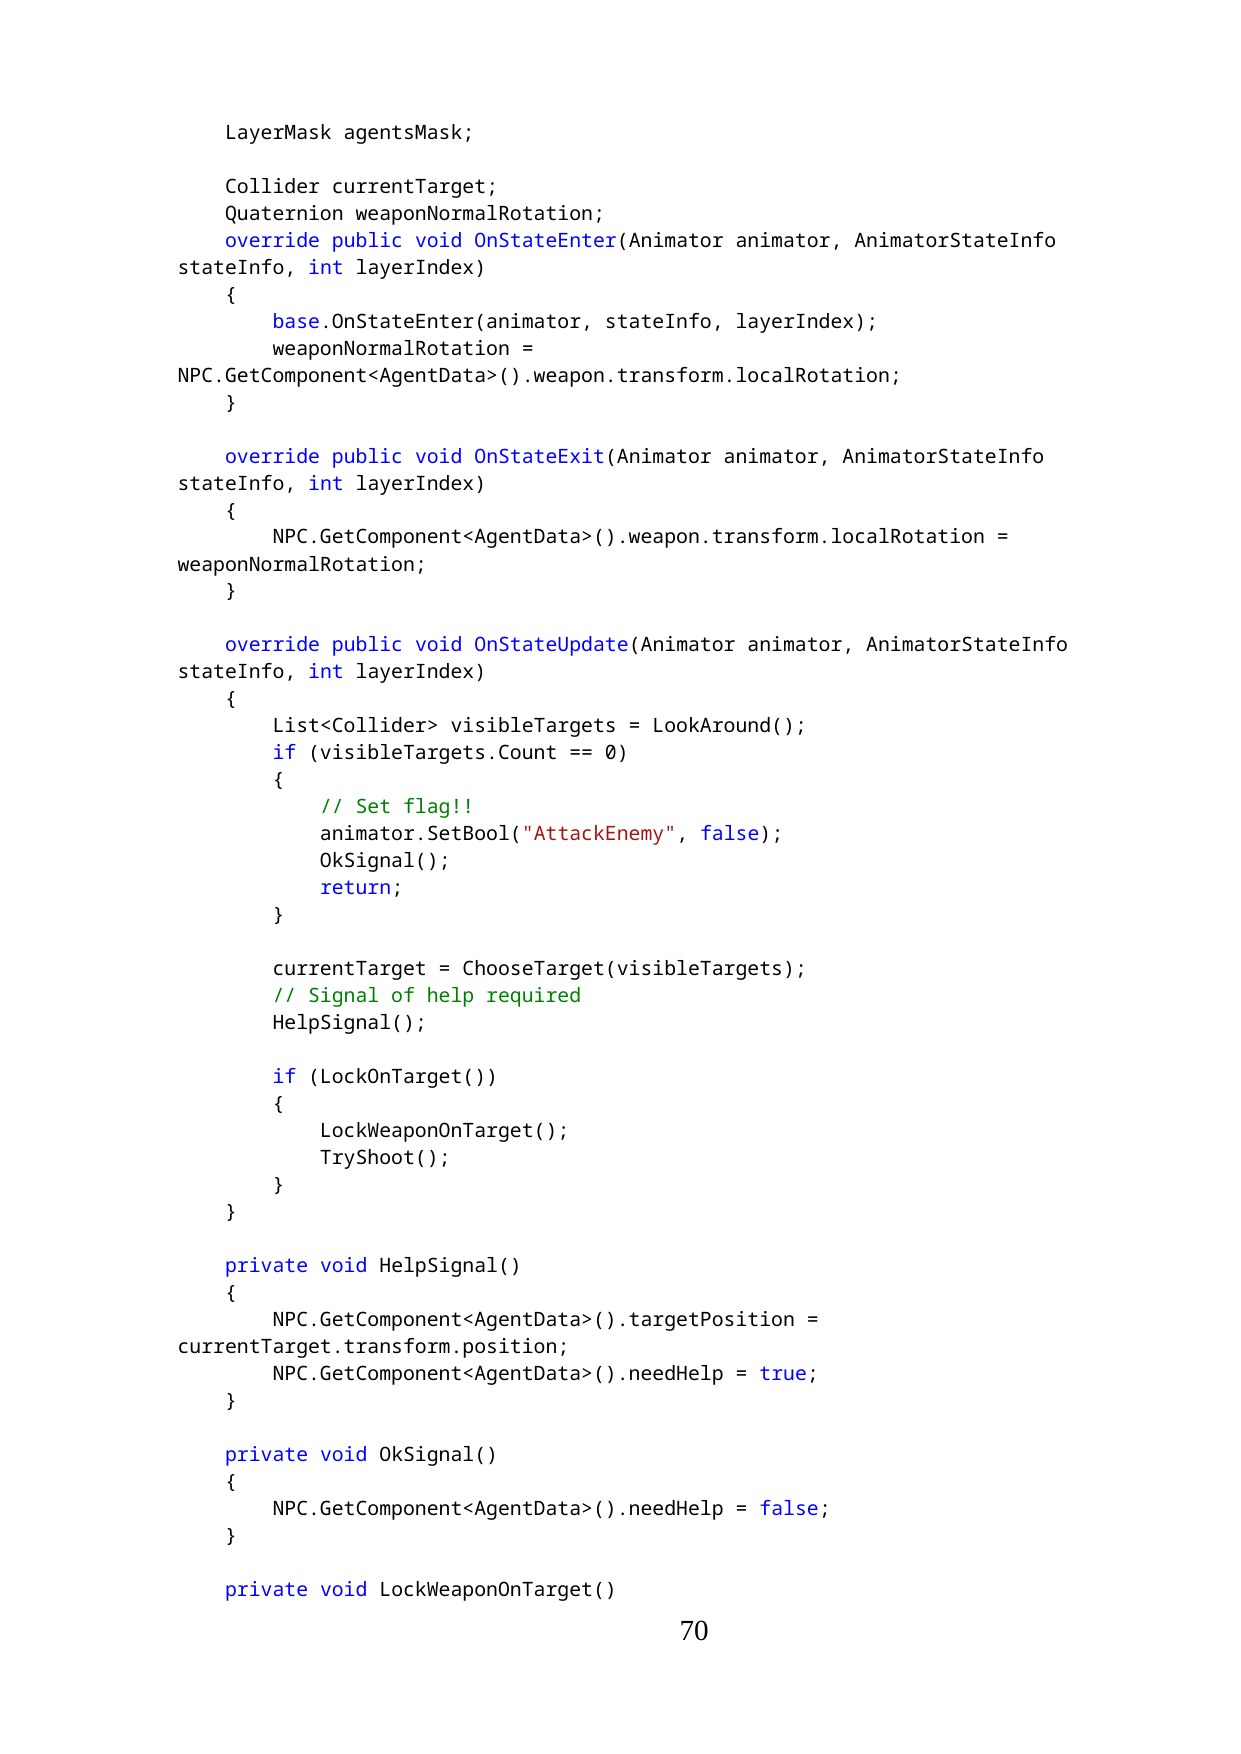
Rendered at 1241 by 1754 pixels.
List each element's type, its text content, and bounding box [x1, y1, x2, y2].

text // Signal of help required [177, 981, 1152, 1008]
text { [177, 685, 1152, 712]
text override public void OnStateEnter(Animator animator, AnimatorStateInfo stateInfo, int layerIndex) [177, 226, 1152, 280]
text { [177, 766, 1152, 793]
text TryShoot(); [177, 1143, 1152, 1170]
text currentTarget = ChooseTarget(visibleTargets); [177, 954, 1152, 981]
text animator.SetBool("AttackEnemy", false); [177, 819, 1152, 847]
text { [177, 280, 1152, 307]
text { [177, 1089, 1152, 1116]
text { [177, 1467, 1152, 1494]
text NPC.GetComponent<AgentData>().needHelp = true; [177, 1359, 1152, 1386]
text { [177, 1278, 1152, 1305]
text } [177, 577, 1152, 604]
text } [177, 1197, 1152, 1224]
text private void LockWeaponOnTarget() [177, 1575, 1152, 1602]
text private void OkSignal() [177, 1440, 1152, 1467]
text List<Collider> visibleTargets = LookAround(); [177, 712, 1152, 739]
text override public void OnStateUpdate(Animator animator, AnimatorStateInfo stateInfo, int layerIndex) [177, 631, 1152, 685]
text NPC.GetComponent<AgentData>().weapon.transform.localRotation = weaponNormalRotation; [177, 523, 1152, 577]
text } [177, 388, 1152, 415]
text if (visibleTargets.Count == 0) [177, 739, 1152, 766]
text } [177, 1386, 1152, 1413]
text { [177, 496, 1152, 523]
text Collider currentTarget; [177, 172, 1152, 199]
text return; [177, 873, 1152, 901]
text LayerMask agentsMask; [177, 118, 1152, 145]
text Quaternion weaponNormalRotation; [177, 199, 1152, 226]
text weaponNormalRotation = NPC.GetComponent<AgentData>().weapon.transform.localRotation; [177, 334, 1152, 388]
text base.OnStateEnter(animator, stateInfo, layerIndex); [177, 307, 1152, 334]
text LockWeaponOnTarget(); [177, 1116, 1152, 1143]
text NPC.GetComponent<AgentData>().needHelp = false; [177, 1494, 1152, 1521]
text // Set flag!! [177, 793, 1152, 819]
text if (LockOnTarget()) [177, 1062, 1152, 1089]
text NPC.GetComponent<AgentData>().targetPosition = currentTarget.transform.position; [177, 1305, 1152, 1359]
text } [177, 1170, 1152, 1197]
text } [177, 901, 1152, 927]
text private void HelpSignal() [177, 1251, 1152, 1278]
text OkSignal(); [177, 847, 1152, 873]
text HelpSignal(); [177, 1008, 1152, 1035]
text override public void OnStateExit(Animator animator, AnimatorStateInfo stateInfo, int layerIndex) [177, 442, 1152, 496]
text } [177, 1521, 1152, 1548]
